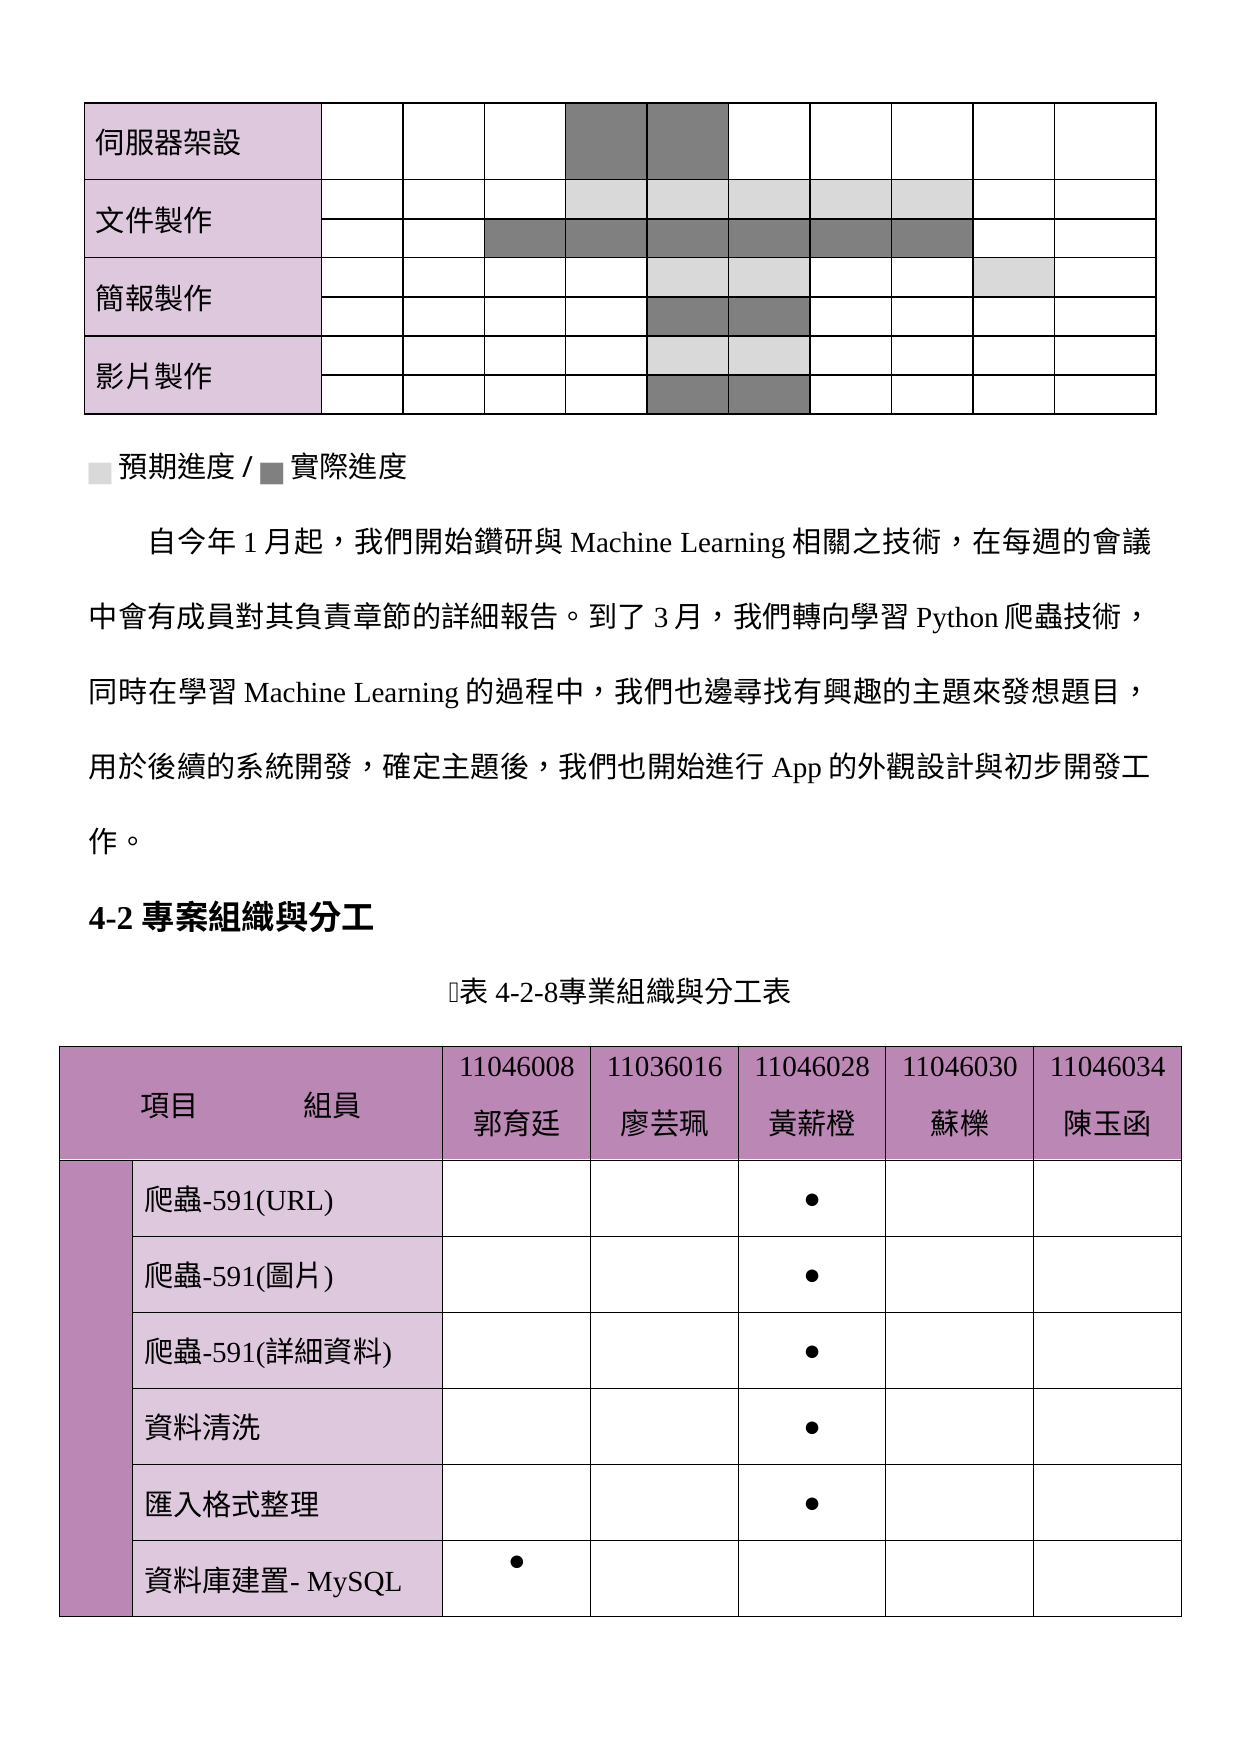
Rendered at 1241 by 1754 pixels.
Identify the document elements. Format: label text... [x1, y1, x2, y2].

table_cell [485, 376, 565, 413]
table_cell [648, 376, 728, 413]
table_cell [648, 258, 728, 296]
table_cell [811, 220, 891, 257]
table_cell [729, 220, 809, 257]
table_cell [648, 104, 728, 179]
table_cell [443, 1465, 590, 1540]
table_header 11046034 陳玉函 [1034, 1047, 1181, 1159]
table_cell [892, 298, 972, 335]
table_cell [591, 1541, 738, 1616]
table_cell [443, 1161, 590, 1236]
table_cell [892, 376, 972, 413]
table_cell [729, 298, 809, 335]
table_cell [811, 376, 891, 413]
table_cell [886, 1541, 1033, 1616]
table_cell [892, 220, 972, 257]
table_cell [648, 337, 728, 374]
table_cell [729, 376, 809, 413]
table_cell 爬蟲-591(圖片) [133, 1237, 442, 1312]
table_cell 爬蟲-591(URL) [133, 1161, 442, 1236]
table_cell 資料清洗 [133, 1389, 442, 1464]
table_cell [1034, 1389, 1181, 1464]
table_cell ● [739, 1313, 885, 1388]
table_header 項目 組員 [60, 1047, 442, 1159]
table_cell [886, 1389, 1033, 1464]
table_cell [811, 104, 891, 179]
table_cell [729, 258, 809, 296]
text 自今年1月起，我們開始鑽研與Machine Learning相關之技術，在每週的會議中會有成員對其負責章節的詳細報告。到了3月，我們轉向學習Python爬蟲技術，同時在學習Machine Learning的過程中，我們也邊尋找有興趣的主題來發想題目，用於後續的系統開發，確定主題後，我們也開始進行App的外觀設計與初步開發工作。 [89, 502, 1152, 877]
table_cell [1034, 1465, 1181, 1540]
table_cell [892, 258, 972, 296]
table_cell [886, 1313, 1033, 1388]
table_cell [886, 1237, 1033, 1312]
table_cell [566, 258, 646, 296]
table_cell [974, 376, 1054, 413]
table_cell [974, 180, 1054, 218]
table_cell [404, 337, 484, 374]
table_cell [485, 104, 565, 179]
table_cell [485, 258, 565, 296]
table_cell [1055, 258, 1155, 296]
table_cell ● [739, 1465, 885, 1540]
table_cell 簡報製作 [85, 258, 321, 335]
table_cell [1034, 1313, 1181, 1388]
table_cell [892, 104, 972, 179]
table_cell [591, 1313, 738, 1388]
table_cell [811, 298, 891, 335]
table_cell [404, 298, 484, 335]
table_cell ● [739, 1161, 885, 1236]
table_cell [811, 258, 891, 296]
table_cell ● [739, 1237, 885, 1312]
table_cell [443, 1237, 590, 1312]
table_cell [404, 258, 484, 296]
table_cell [591, 1161, 738, 1236]
table_cell [566, 104, 646, 179]
table_cell [566, 298, 646, 335]
table_cell [811, 180, 891, 218]
table_cell [974, 298, 1054, 335]
table_cell [322, 258, 402, 296]
table_cell [1055, 298, 1155, 335]
table_cell [404, 376, 484, 413]
table_cell [1055, 104, 1155, 179]
table_cell [322, 180, 402, 218]
table_cell [485, 298, 565, 335]
table_cell [485, 180, 565, 218]
table_cell [1034, 1237, 1181, 1312]
table_cell [566, 180, 646, 218]
table_cell [974, 104, 1054, 179]
table_cell [729, 180, 809, 218]
table_cell 影片製作 [85, 337, 321, 413]
table_cell [443, 1389, 590, 1464]
table_header 11046028 黃薪橙 [739, 1047, 885, 1159]
table_cell [1055, 220, 1155, 257]
table_cell 文件製作 [85, 180, 321, 257]
table_cell [566, 376, 646, 413]
table_cell [974, 337, 1054, 374]
table_cell [485, 337, 565, 374]
table_cell [886, 1465, 1033, 1540]
table_cell [1055, 337, 1155, 374]
table_cell [591, 1465, 738, 1540]
table_cell ● [739, 1389, 885, 1464]
table_cell [566, 220, 646, 257]
table_cell 爬蟲-591(詳細資料) [133, 1313, 442, 1388]
subtitle 專案組織與分工 [89, 877, 1152, 952]
table_cell [404, 180, 484, 218]
table_cell [729, 104, 809, 179]
table_cell [322, 220, 402, 257]
table_cell [739, 1541, 885, 1616]
table_cell 匯入格式整理 [133, 1465, 442, 1540]
table_cell 資料庫建置- MySQL [133, 1541, 442, 1616]
table_cell [886, 1161, 1033, 1236]
table_header 11046030 蘇櫟 [886, 1047, 1033, 1159]
table_cell [322, 104, 402, 179]
table_cell [591, 1389, 738, 1464]
table_header 11046008 郭育廷 [443, 1047, 590, 1159]
table_cell [974, 220, 1054, 257]
table_cell [1034, 1161, 1181, 1236]
table_cell [1055, 376, 1155, 413]
table_cell [322, 376, 402, 413]
text ▅ 預期進度 / ▅ 實際進度 [89, 427, 1152, 502]
table_cell [1034, 1541, 1181, 1616]
table_header 11036016 廖芸珮 [591, 1047, 738, 1159]
table_cell 後端開發 [60, 1161, 132, 1616]
table_cell [322, 298, 402, 335]
table_cell [404, 104, 484, 179]
table_cell [648, 298, 728, 335]
table_cell 伺服器架設 [85, 104, 321, 179]
table_cell [1055, 180, 1155, 218]
table_cell [648, 220, 728, 257]
table_cell [811, 337, 891, 374]
table_cell [729, 337, 809, 374]
table_cell ● [443, 1541, 590, 1616]
table_cell [648, 180, 728, 218]
table_cell [974, 258, 1054, 296]
table_cell [404, 220, 484, 257]
table_cell [591, 1237, 738, 1312]
table_cell [485, 220, 565, 257]
table_cell [892, 180, 972, 218]
table_cell [322, 337, 402, 374]
table_cell [892, 337, 972, 374]
table_cell [566, 337, 646, 374]
table_cell [443, 1313, 590, 1388]
